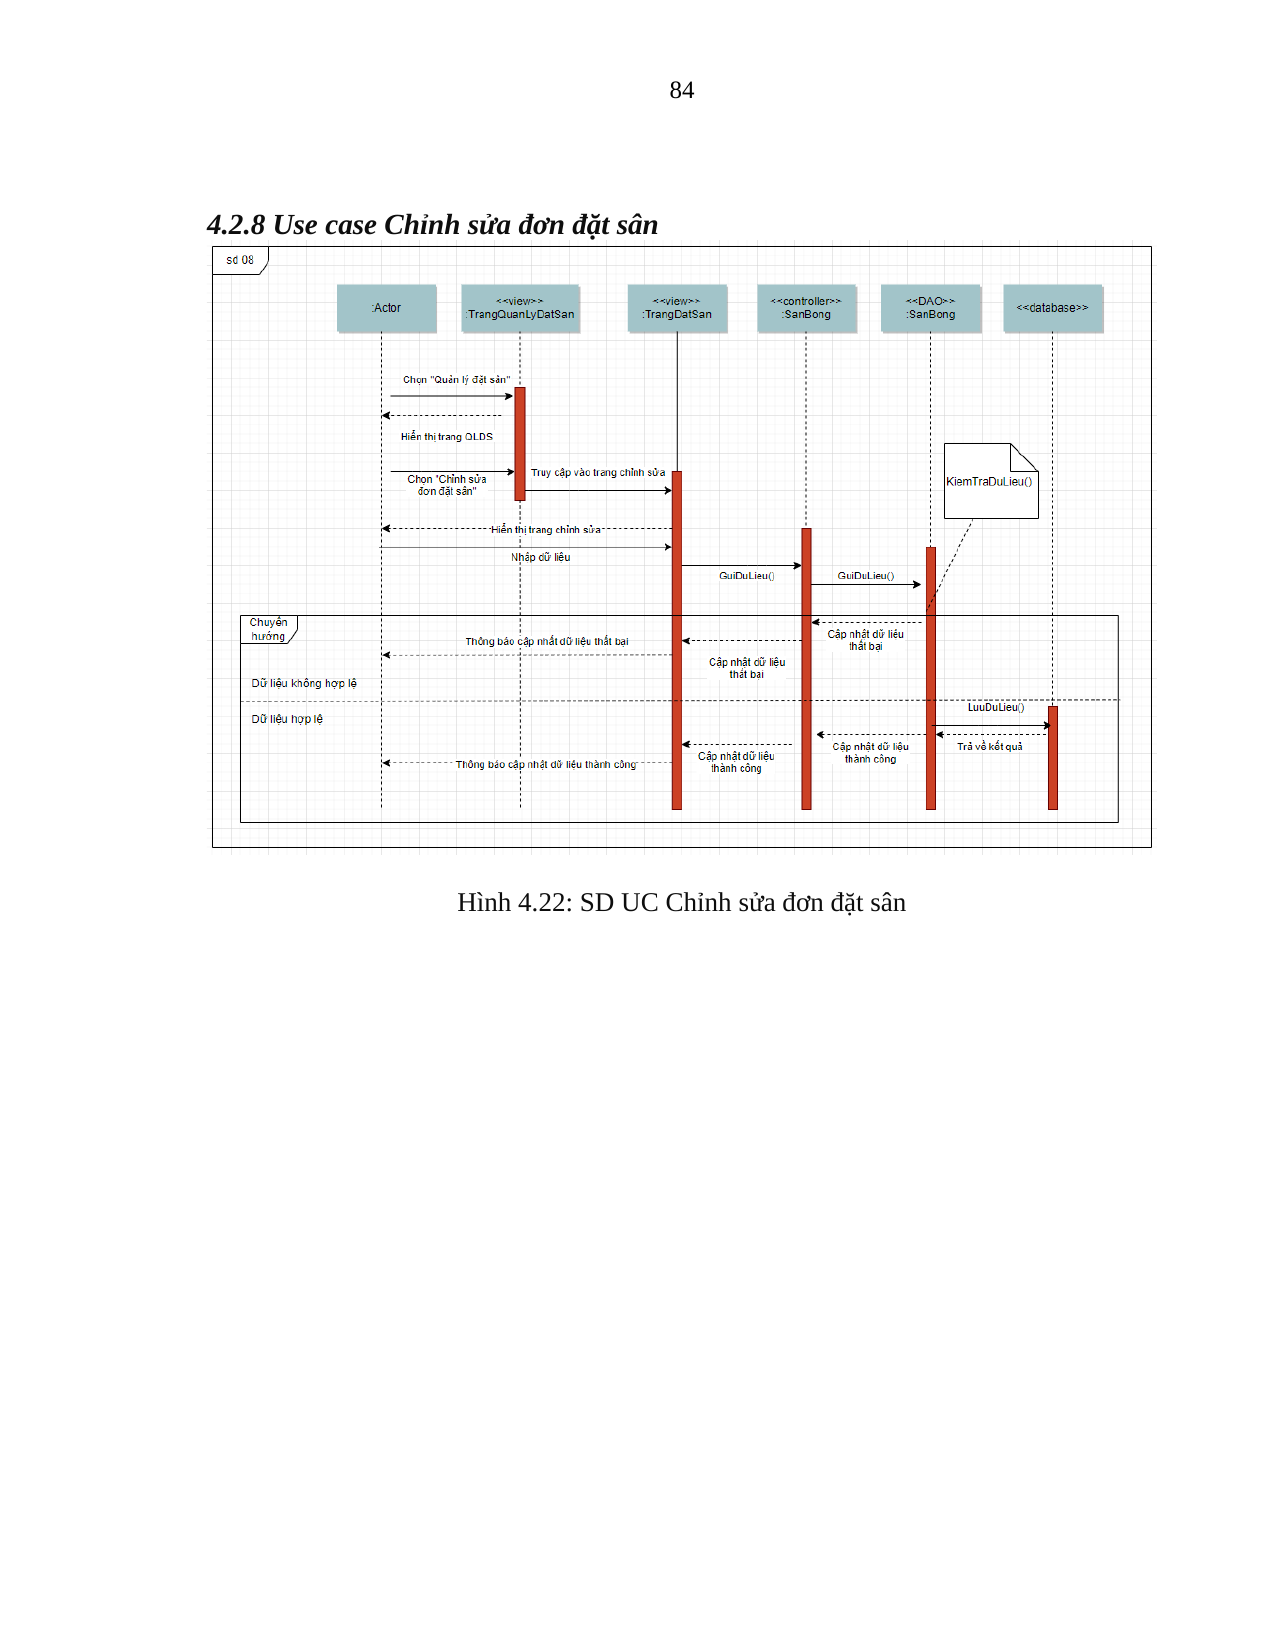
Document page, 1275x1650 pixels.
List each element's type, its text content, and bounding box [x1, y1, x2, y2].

subtitle 4.2.8 Use case Chỉnh sửa đơn đặt sân [207, 207, 1157, 240]
picture [206, 240, 1157, 855]
text Hình 4.22: SD UC Chỉnh sửa đơn đặt sân [207, 886, 1157, 917]
